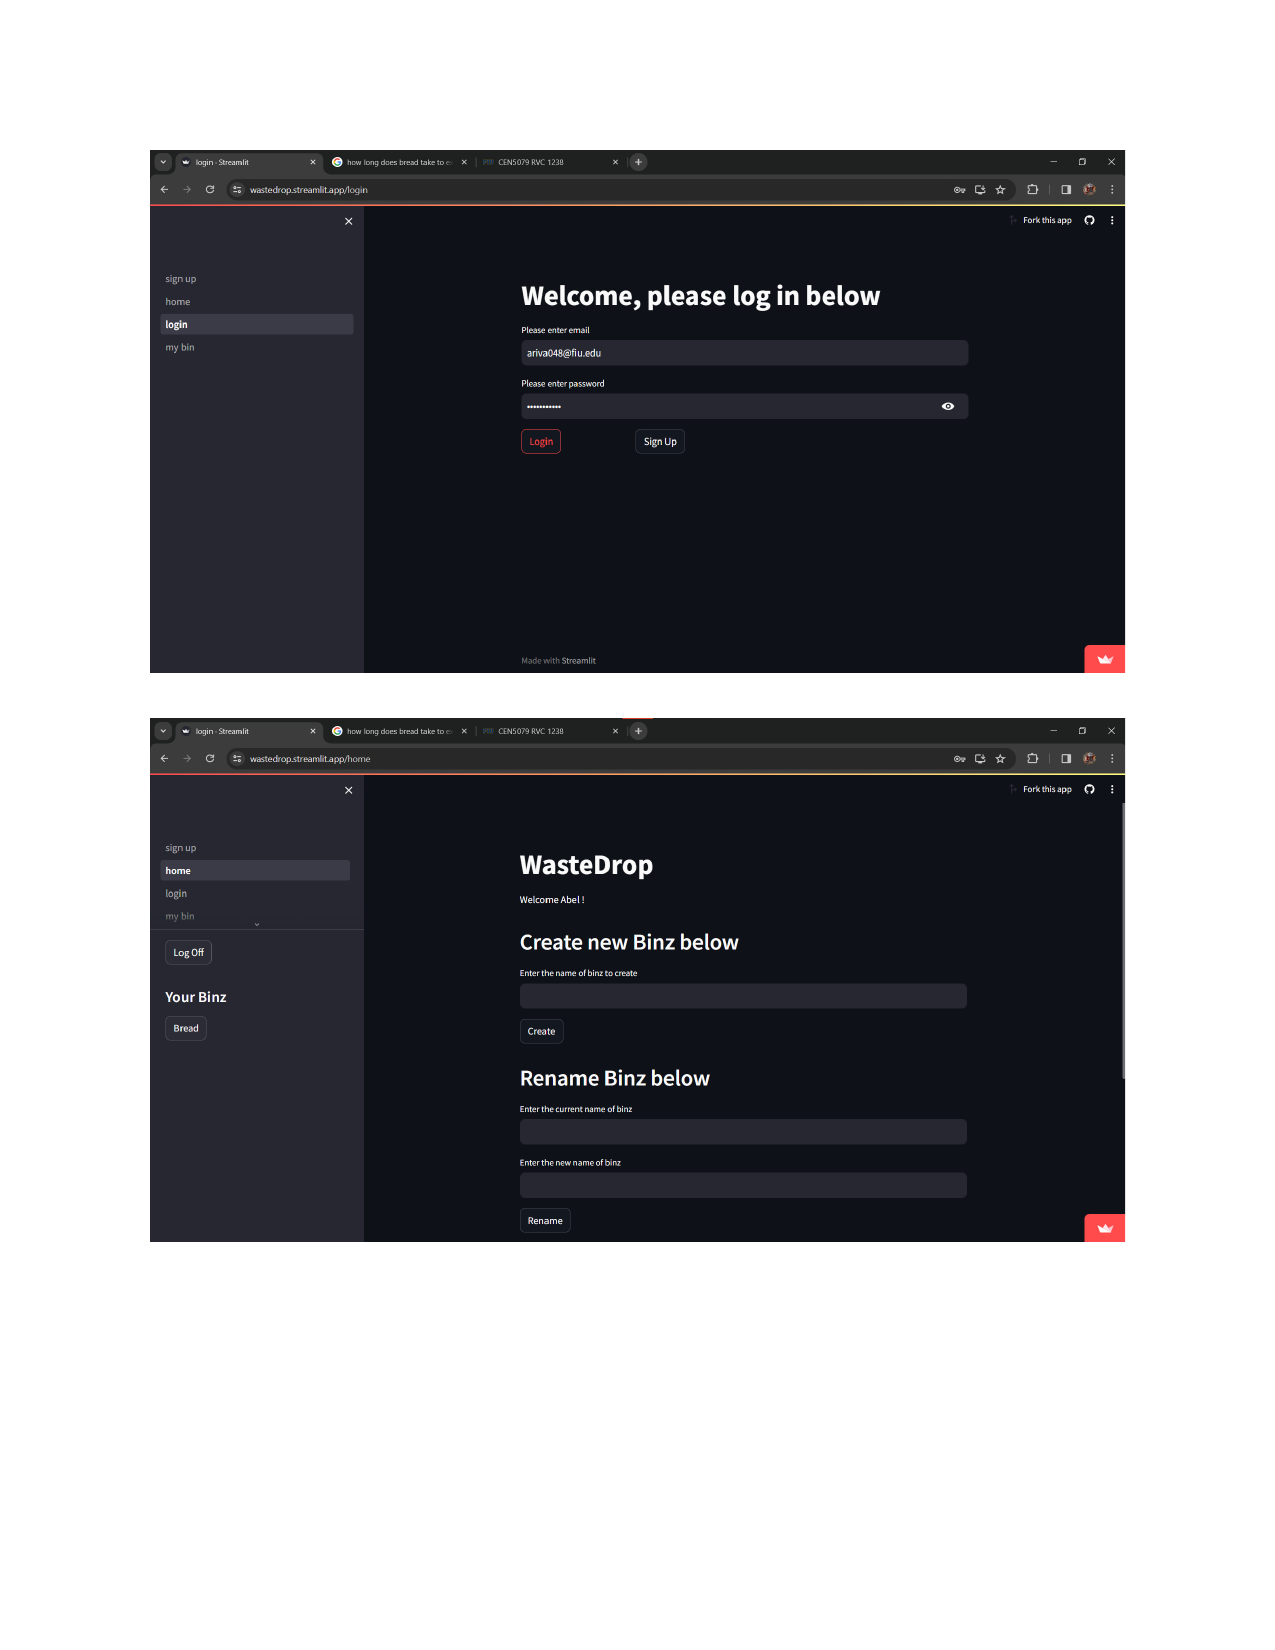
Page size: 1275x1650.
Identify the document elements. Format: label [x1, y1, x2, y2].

picture [150, 718, 1125, 1242]
picture [150, 150, 1125, 673]
